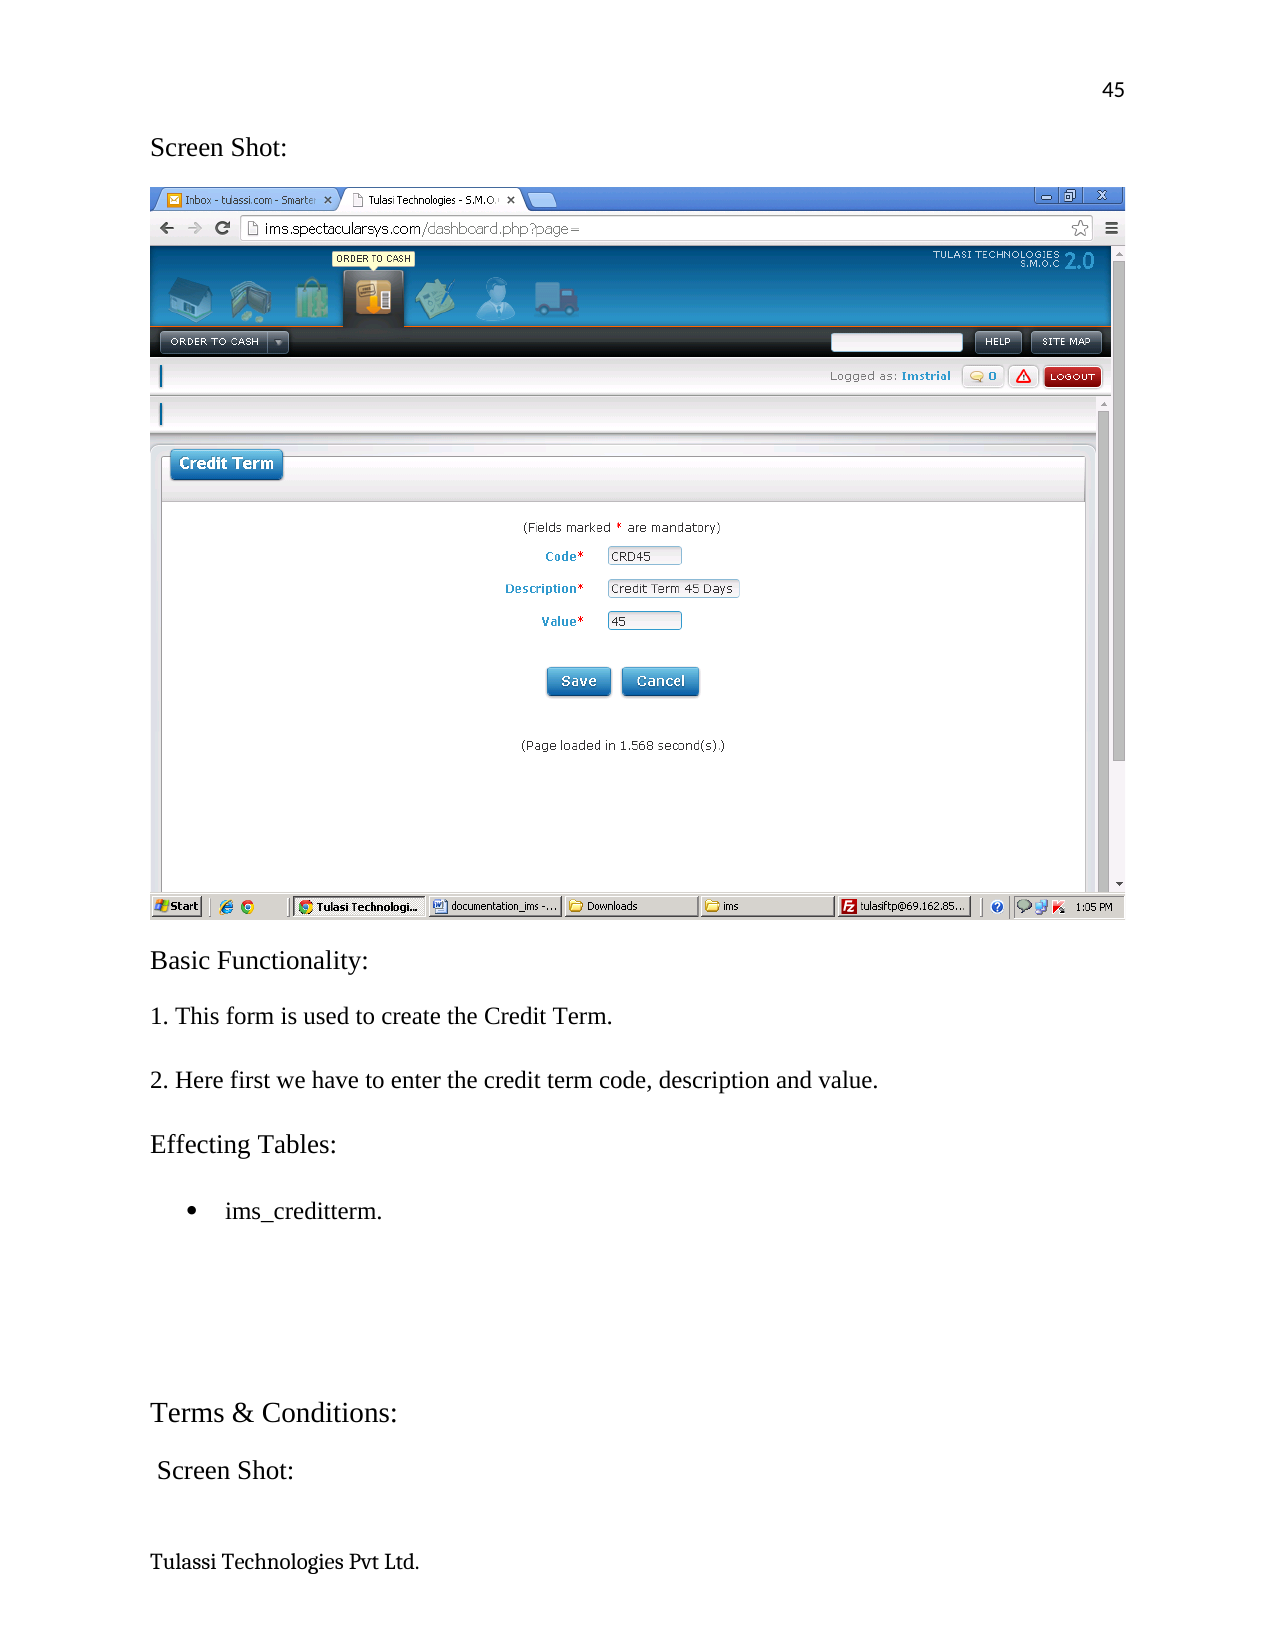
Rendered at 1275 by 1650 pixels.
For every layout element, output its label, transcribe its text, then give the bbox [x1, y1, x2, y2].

list ims_creditterm. [187, 1196, 1125, 1225]
text Screen Shot: [150, 131, 1125, 162]
picture [150, 187, 1125, 920]
text Screen Shot: [150, 1454, 1125, 1486]
text Basic Functionality: [150, 944, 1125, 975]
text Terms & Conditions: [150, 1395, 1125, 1429]
text Effecting Tables: [150, 1129, 1125, 1160]
text 2. Here first we have to enter the credit term code, description and value. [150, 1065, 1125, 1093]
text 1. This form is used to create the Credit Term. [150, 1001, 1125, 1029]
